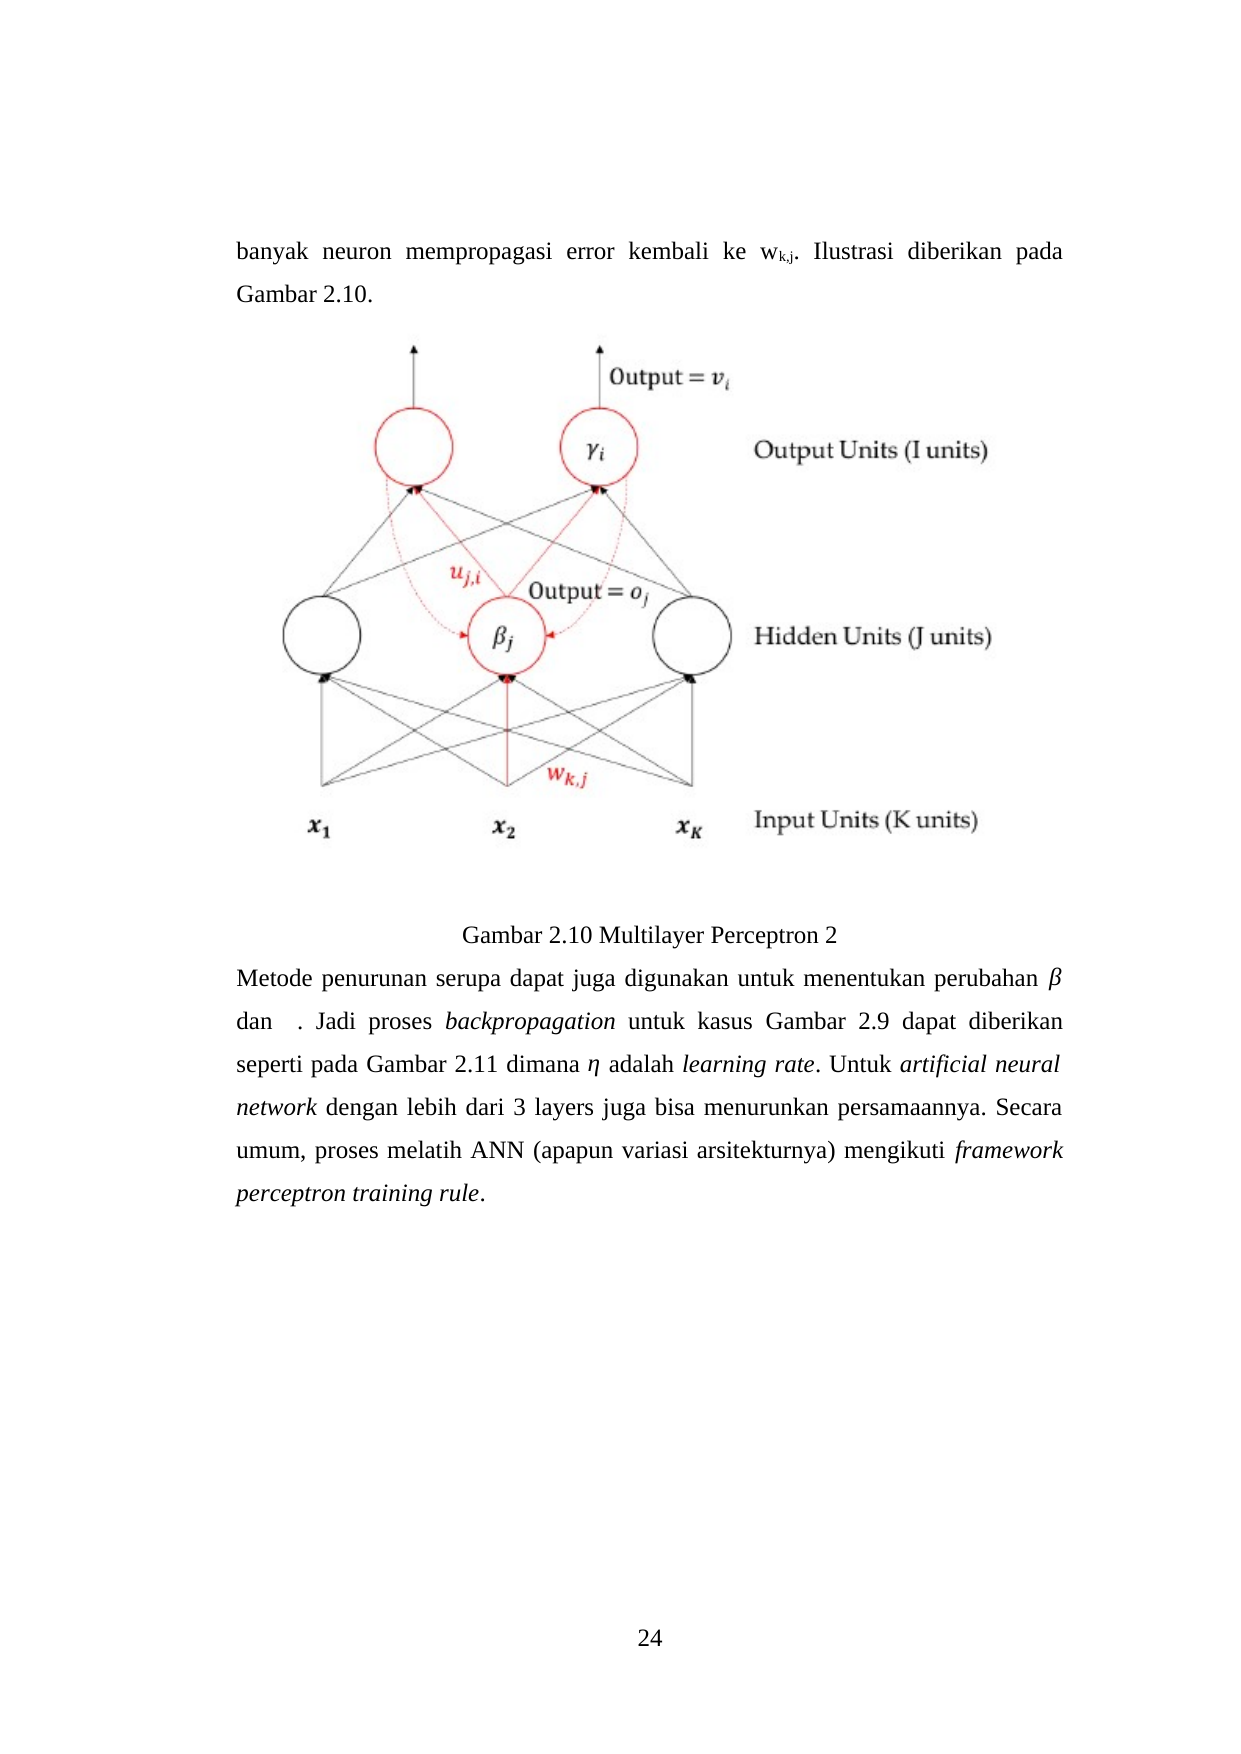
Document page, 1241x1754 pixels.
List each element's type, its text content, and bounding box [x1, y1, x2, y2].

picture [258, 322, 1042, 906]
text Gambar 2.10 Multilayer Perceptron 2 [236, 920, 1063, 948]
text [236, 236, 1063, 308]
text Metode penurunan serupa dapat juga digunakan untuk menentukan perubahan dan . Jadi proses backpropagation untuk kasus Gambar 2.9 dapat diberikan seperti pada Gambar 2.11 dimana adalah learning rate. Untuk artificial neural network dengan lebih dari 3 layers juga bisa menurunkan persamaannya. Secara umum, proses melatih ANN (apapun variasi arsitekturnya) mengikuti framework perceptron training rule. [236, 963, 1063, 1207]
